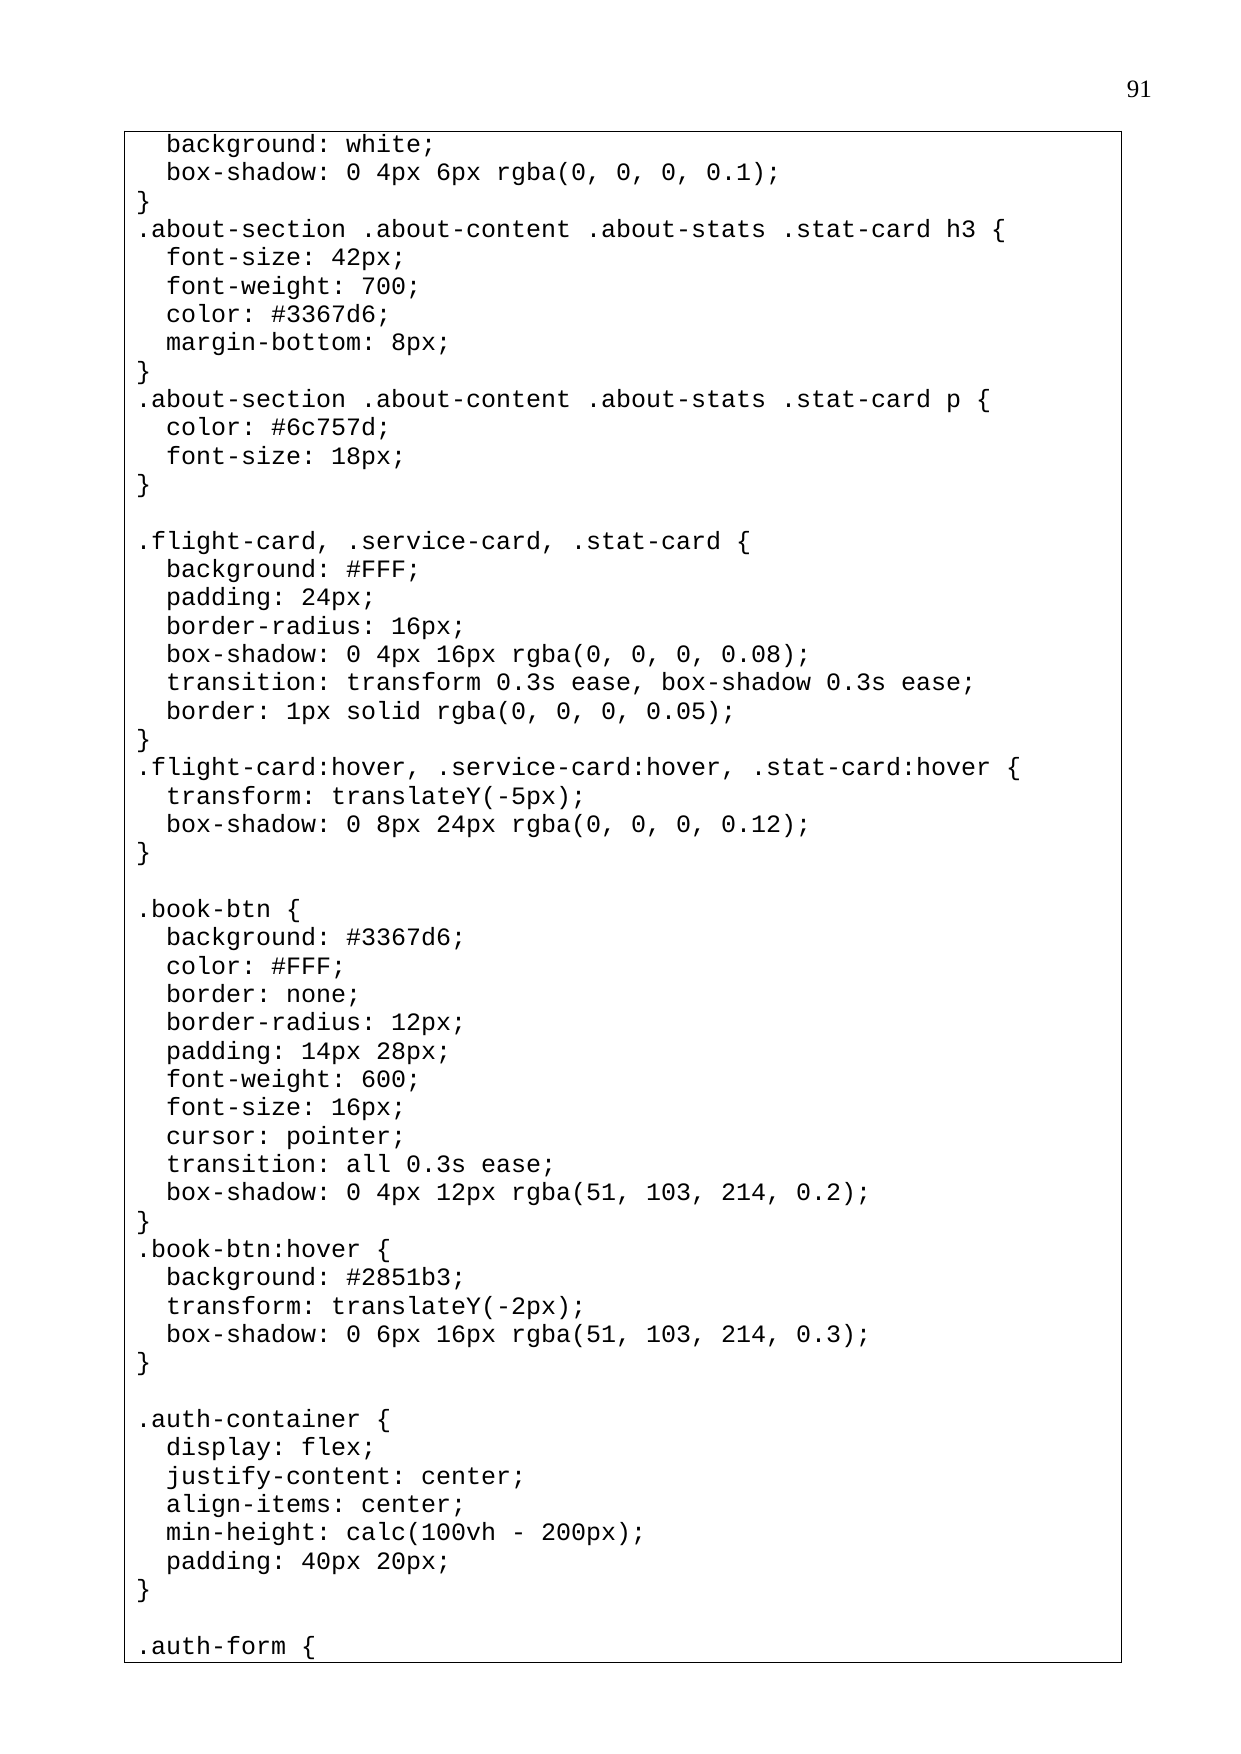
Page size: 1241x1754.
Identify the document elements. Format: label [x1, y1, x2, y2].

table_header [125, 132, 1121, 1662]
